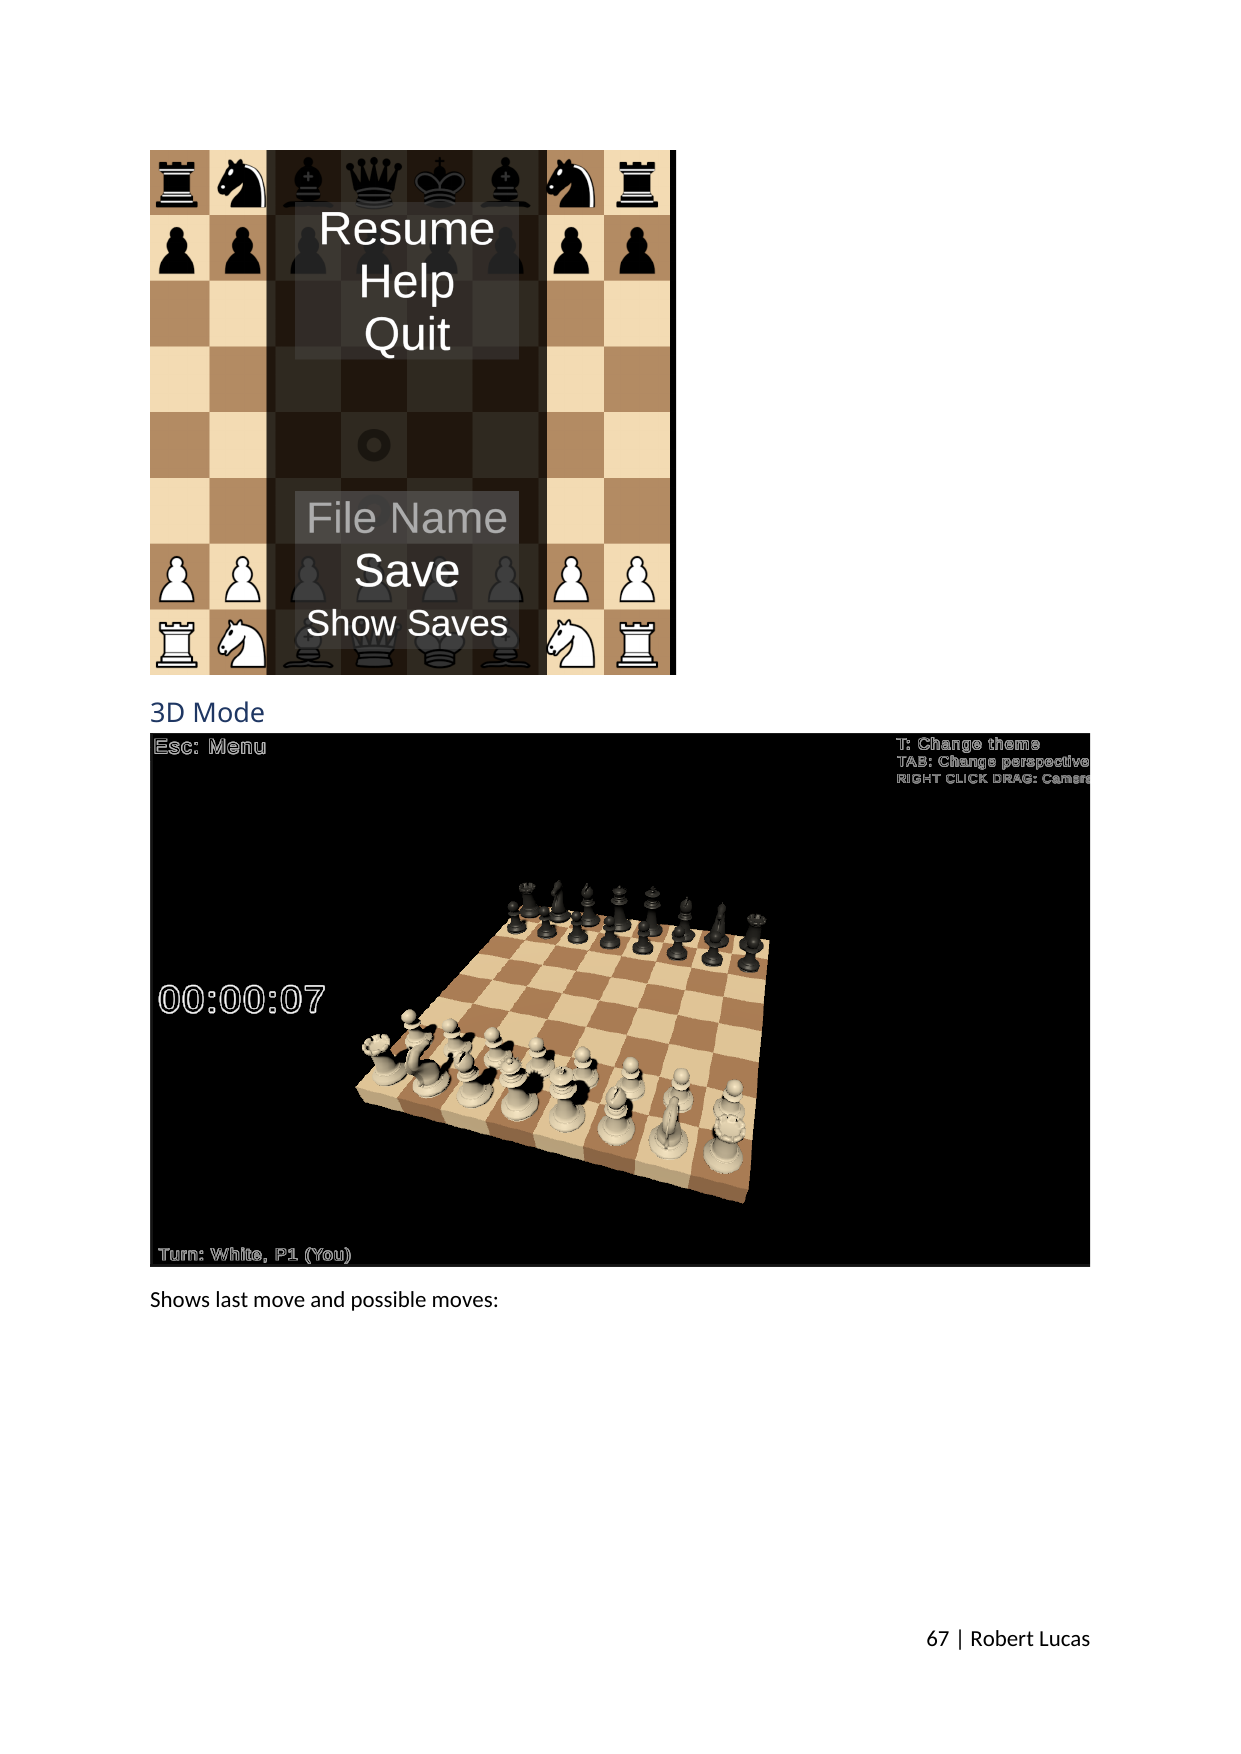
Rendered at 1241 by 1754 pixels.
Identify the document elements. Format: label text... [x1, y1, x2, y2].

subtitle 3D Mode [150, 694, 1090, 731]
picture [150, 733, 1091, 1267]
picture [150, 150, 677, 675]
text Shows last move and possible moves: [150, 1286, 1090, 1313]
